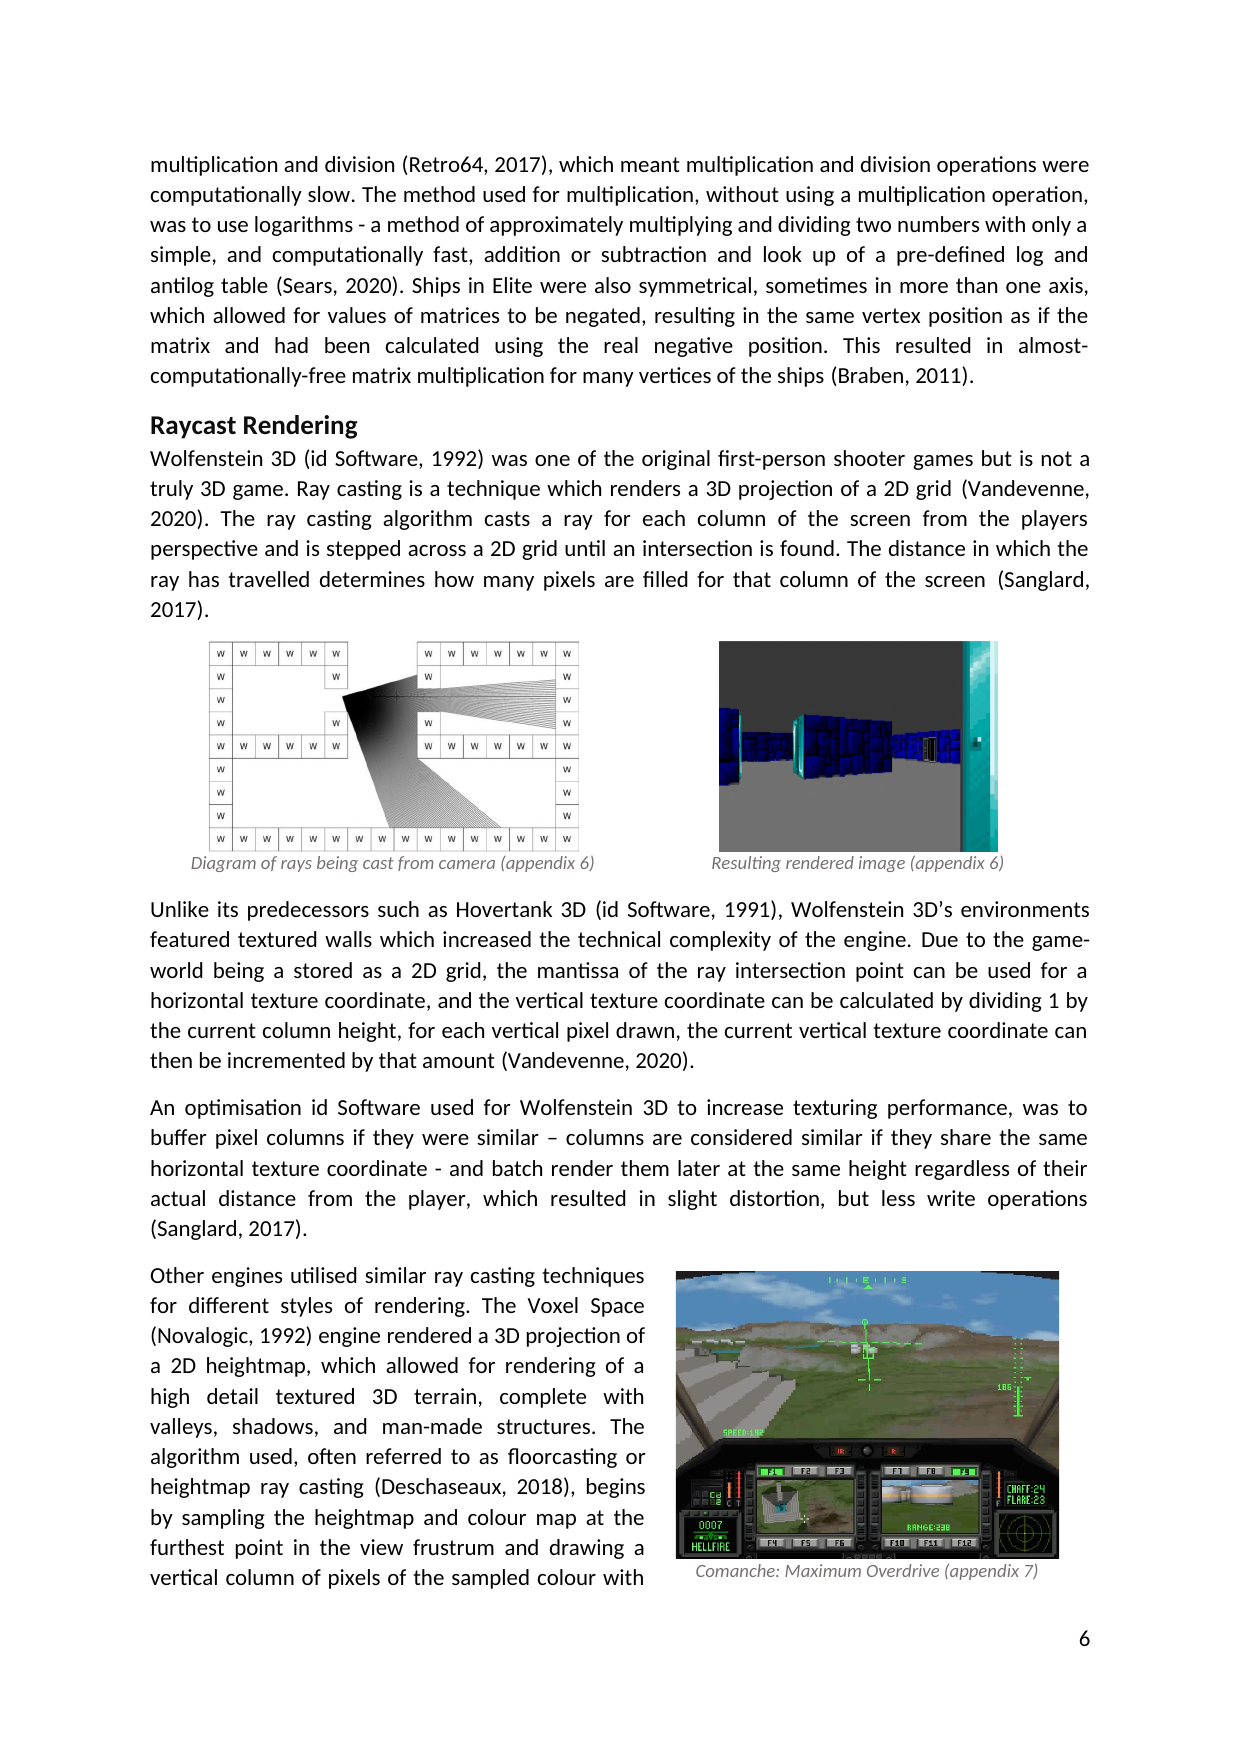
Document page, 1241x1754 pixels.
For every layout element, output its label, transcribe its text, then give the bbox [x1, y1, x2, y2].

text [150, 1261, 1090, 1591]
text Wolfenstein 3D was one of the original first-person shooter games but is not a truly 3D game. Ray casting is a technique which renders a 3D projection of a 2D grid . The ray casting algorithm casts a ray for each column of the screen from the players perspective and is stepped across a 2D grid until an intersection is found. The distance in which the ray has travelled determines how many pixels are filled for that column of the screen . [150, 444, 1090, 623]
text Unlike its predecessors such as Hovertank 3D , Wolfenstein 3D’s environments featured textured walls which increased the technical complexity of the engine. Due to the game-world being a stored as a 2D grid, the mantissa of the ray intersection point can be used for a horizontal texture coordinate, and the vertical texture coordinate can be calculated by dividing 1 by the current column height, for each vertical pixel drawn, the current vertical texture coordinate can then be incremented by that amount . [150, 895, 1090, 1074]
picture [675, 1271, 1060, 1559]
table_header Resulting rendered image (appendix 6) [637, 642, 1080, 895]
table_header Comanche: Maximum Overdrive (appendix 7) [665, 1271, 1071, 1582]
text An optimisation id Software used for Wolfenstein 3D to increase texturing performance, was to buffer pixel columns if they were similar – columns are considered similar if they share the same horizontal texture coordinate - and batch render them later at the same height regardless of their actual distance from the player, which resulted in slight distortion, but less write operations . [150, 1093, 1090, 1242]
subtitle Raycast Rendering [150, 408, 1090, 441]
picture [208, 641, 579, 852]
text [150, 150, 1090, 389]
table_header Diagram of rays being cast from camera (appendix 6) [150, 642, 637, 895]
picture [719, 641, 998, 852]
